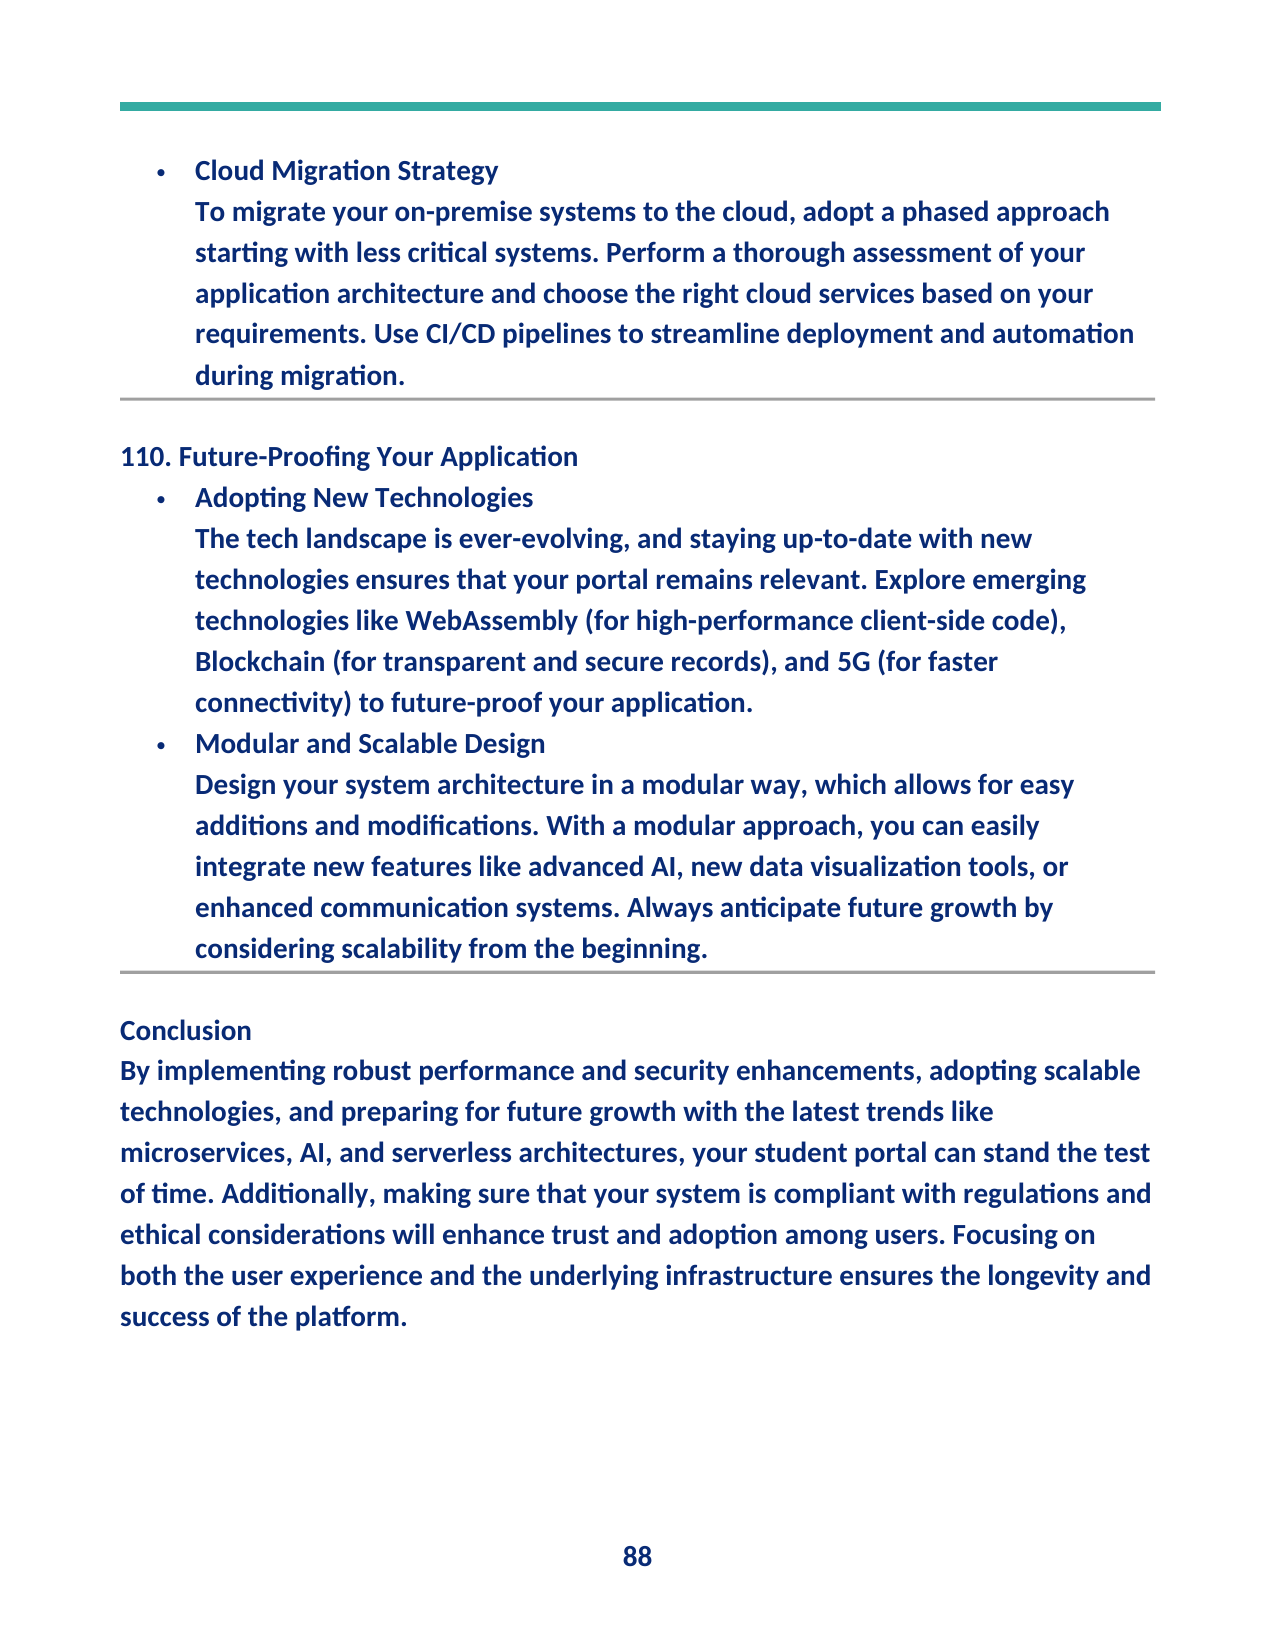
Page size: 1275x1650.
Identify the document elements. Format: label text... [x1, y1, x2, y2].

list Modular and Scalable Design Design your system architecture in a modular way, which allows for easy additions and modifications. With a modular approach, you can easily integrate new features like advanced AI, new data visualization tools, or enhanced communication systems. Always anticipate future growth by considering scalability from the beginning. [157, 725, 1155, 965]
text By implementing robust performance and security enhancements, adopting scalable technologies, and preparing for future growth with the latest trends like microservices, AI, and serverless architectures, your student portal can stand the test of time. Additionally, making sure that your system is compliant with regulations and ethical considerations will enhance trust and adoption among users. Focusing on both the user experience and the underlying infrastructure ensures the longevity and success of the platform. [120, 1052, 1155, 1334]
text Conclusion [120, 1012, 1155, 1047]
list Cloud Migration Strategy To migrate your on-premise systems to the cloud, adopt a phased approach starting with less critical systems. Perform a thorough assessment of your application architecture and choose the right cloud services based on your requirements. Use CI/CD pipelines to streamline deployment and automation during migration. [157, 152, 1155, 392]
list Adopting New Technologies The tech landscape is ever-evolving, and staying up-to-date with new technologies ensures that your portal remains relevant. Explore emerging technologies like WebAssembly (for high-performance client-side code), Blockchain (for transparent and secure records), and 5G (for faster connectivity) to future-proof your application. [157, 479, 1155, 720]
text 110. Future-Proofing Your Application [120, 438, 1155, 474]
